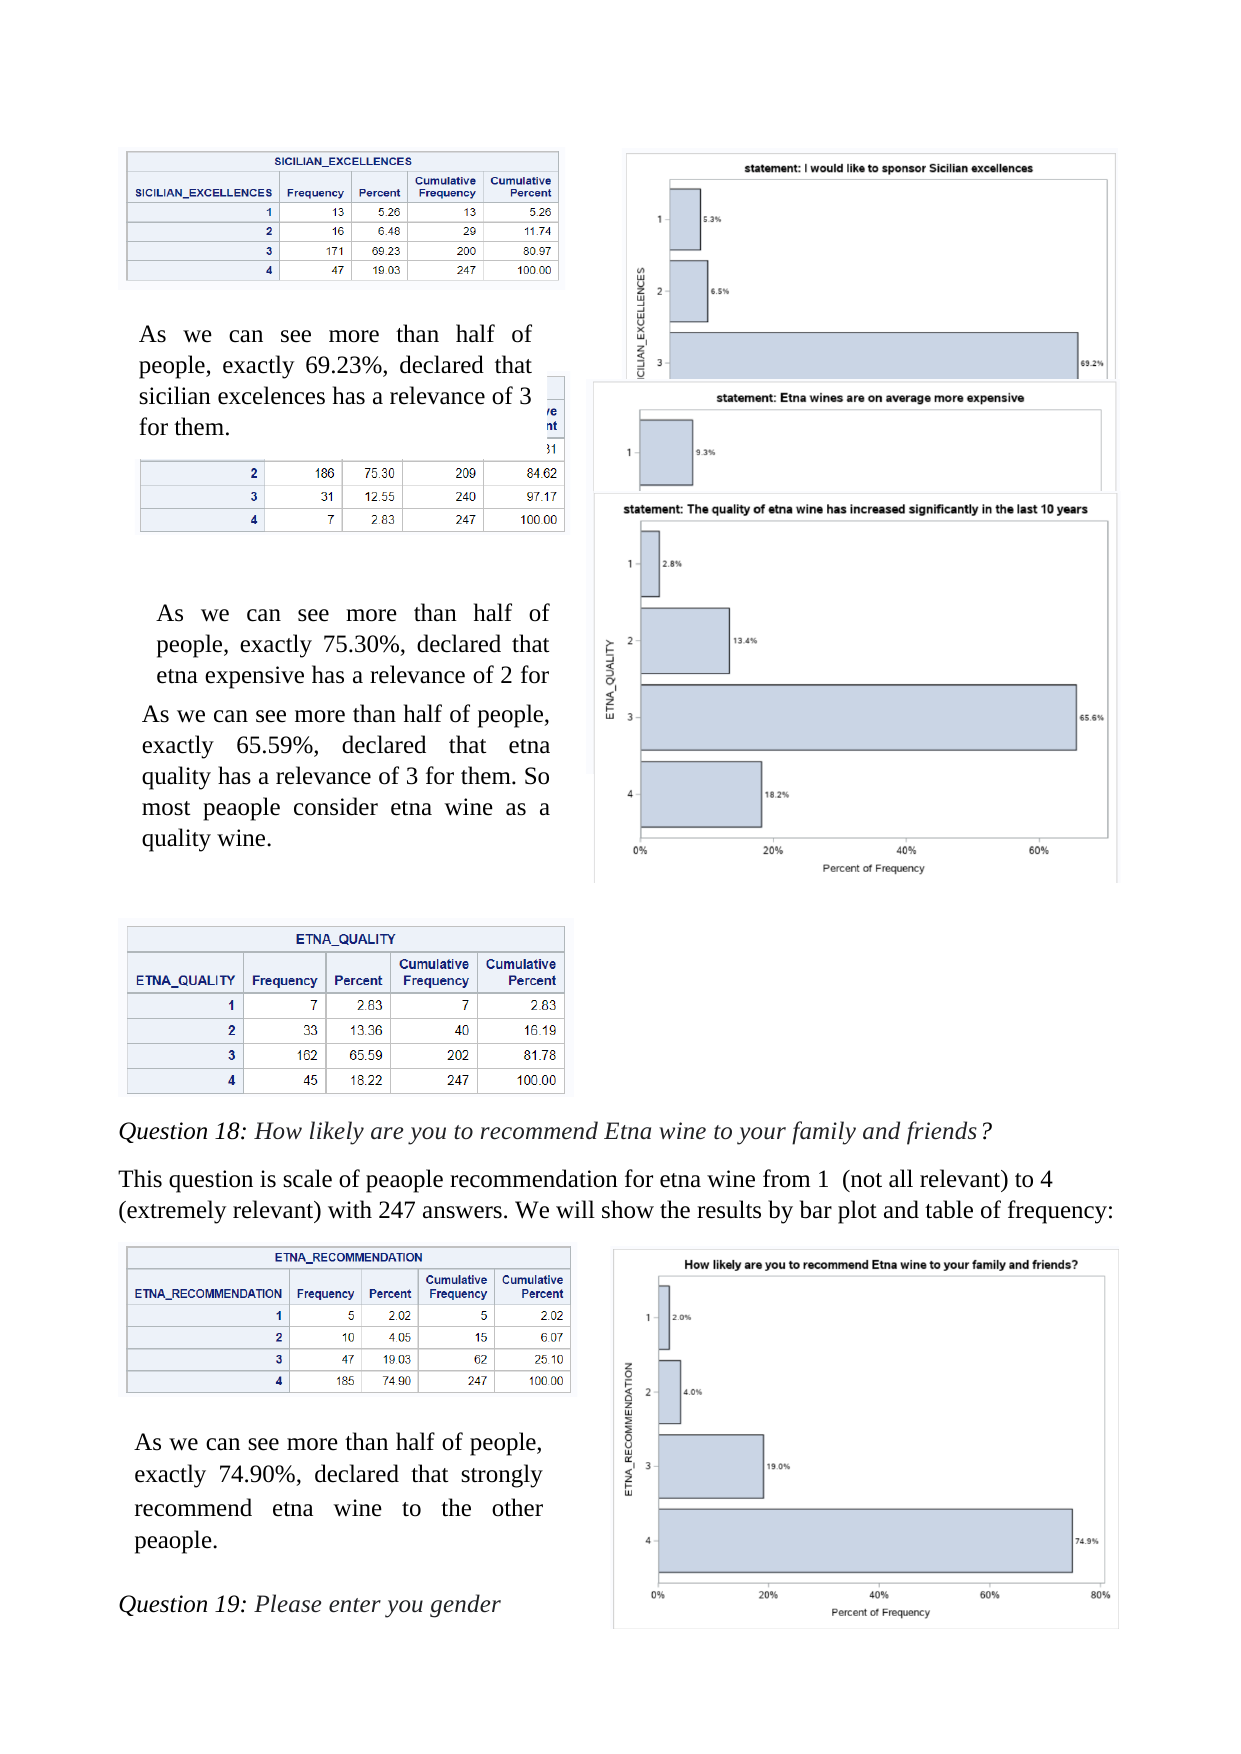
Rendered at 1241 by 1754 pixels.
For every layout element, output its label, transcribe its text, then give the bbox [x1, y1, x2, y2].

picture [134, 432, 571, 596]
picture [118, 979, 574, 1157]
picture [118, 208, 565, 350]
picture [585, 209, 1123, 945]
picture [118, 1303, 578, 1458]
text This question is scale of peaople recommendation for etna wine from 1 (not all relevant) to 4 (extremely relevant) with 247 answers. We will show the results by bar plot and table of frequency: [118, 1224, 1122, 1284]
picture [609, 1307, 1123, 1691]
